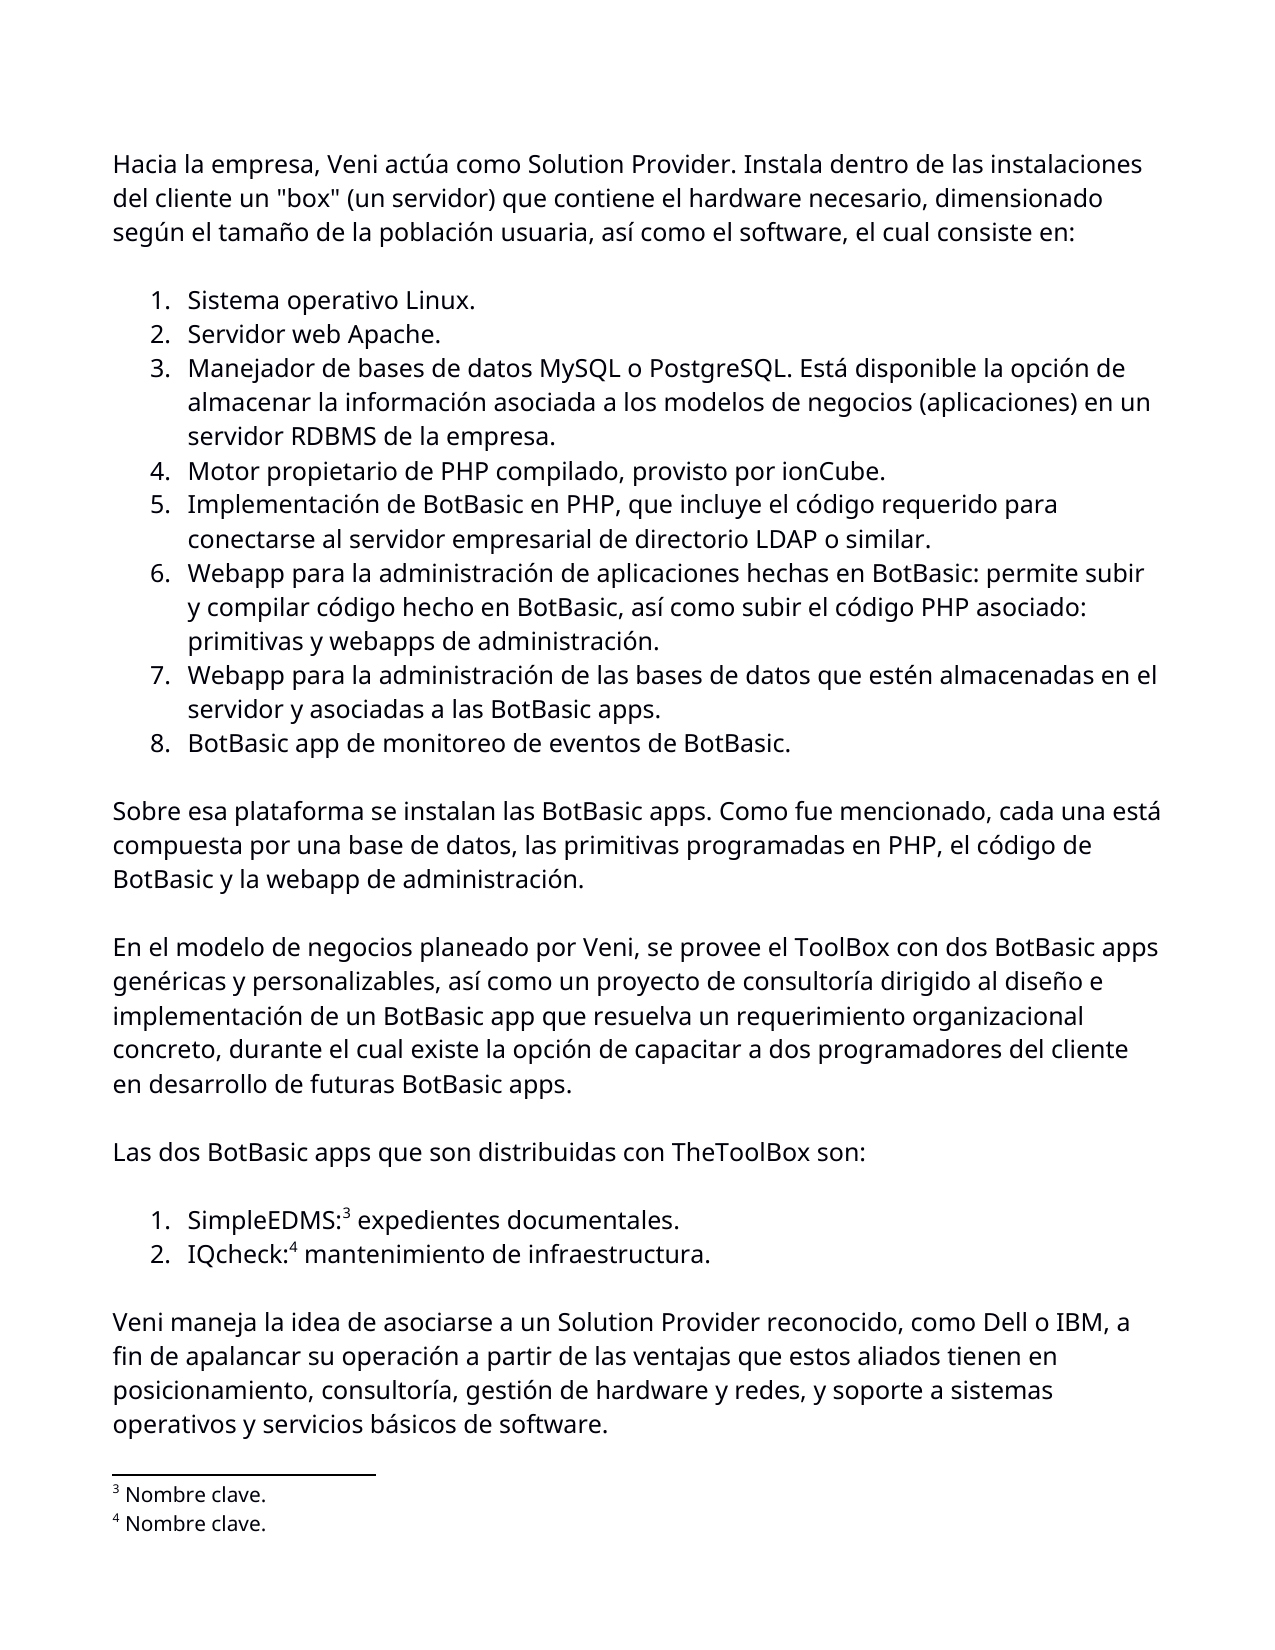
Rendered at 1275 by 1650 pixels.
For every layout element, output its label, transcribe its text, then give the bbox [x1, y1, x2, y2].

text Las dos BotBasic apps que son distribuidas con TheToolBox son: [112, 1134, 1162, 1168]
list Sistema operativo Linux. [150, 283, 1162, 317]
list Implementación de BotBasic en PHP, que incluye el código requerido para conectarse al servidor empresarial de directorio LDAP o similar. [150, 487, 1162, 555]
list Motor propietario de PHP compilado, provisto por ionCube. [150, 453, 1162, 487]
list SimpleEDMS: expedientes documentales. [150, 1202, 1162, 1237]
list Manejador de bases de datos MySQL o PostgreSQL. Está disponible la opción de almacenar la información asociada a los modelos de negocios (aplicaciones) en un servidor RDBMS de la empresa. [150, 351, 1162, 453]
list IQcheck: mantenimiento de infraestructura. [150, 1237, 1162, 1271]
list BotBasic app de monitoreo de eventos de BotBasic. [150, 726, 1162, 760]
list Webapp para la administración de las bases de datos que estén almacenadas en el servidor y asociadas a las BotBasic apps. [150, 657, 1162, 726]
list Webapp para la administración de aplicaciones hechas en BotBasic: permite subir y compilar código hecho en BotBasic, así como subir el código PHP asociado: primitivas y webapps de administración. [150, 555, 1162, 657]
text Sobre esa plataforma se instalan las BotBasic apps. Como fue mencionado, cada una está compuesta por una base de datos, las primitivas programadas en PHP, el código de BotBasic y la webapp de administración. [112, 794, 1162, 896]
text Hacia la empresa, Veni actúa como Solution Provider. Instala dentro de las instalaciones del cliente un "box" (un servidor) que contiene el hardware necesario, dimensionado según el tamaño de la población usuaria, así como el software, el cual consiste en: [112, 147, 1162, 249]
list Servidor web Apache. [150, 317, 1162, 351]
text En el modelo de negocios planeado por Veni, se provee el ToolBox con dos BotBasic apps genéricas y personalizables, así como un proyecto de consultoría dirigido al diseño e implementación de un BotBasic app que resuelva un requerimiento organizacional concreto, durante el cual existe la opción de capacitar a dos programadores del cliente en desarrollo de futuras BotBasic apps. [112, 930, 1162, 1100]
text Veni maneja la idea de asociarse a un Solution Provider reconocido, como Dell o IBM, a fin de apalancar su operación a partir de las ventajas que estos aliados tienen en posicionamiento, consultoría, gestión de hardware y redes, y soporte a sistemas operativos y servicios básicos de software. [112, 1305, 1162, 1441]
